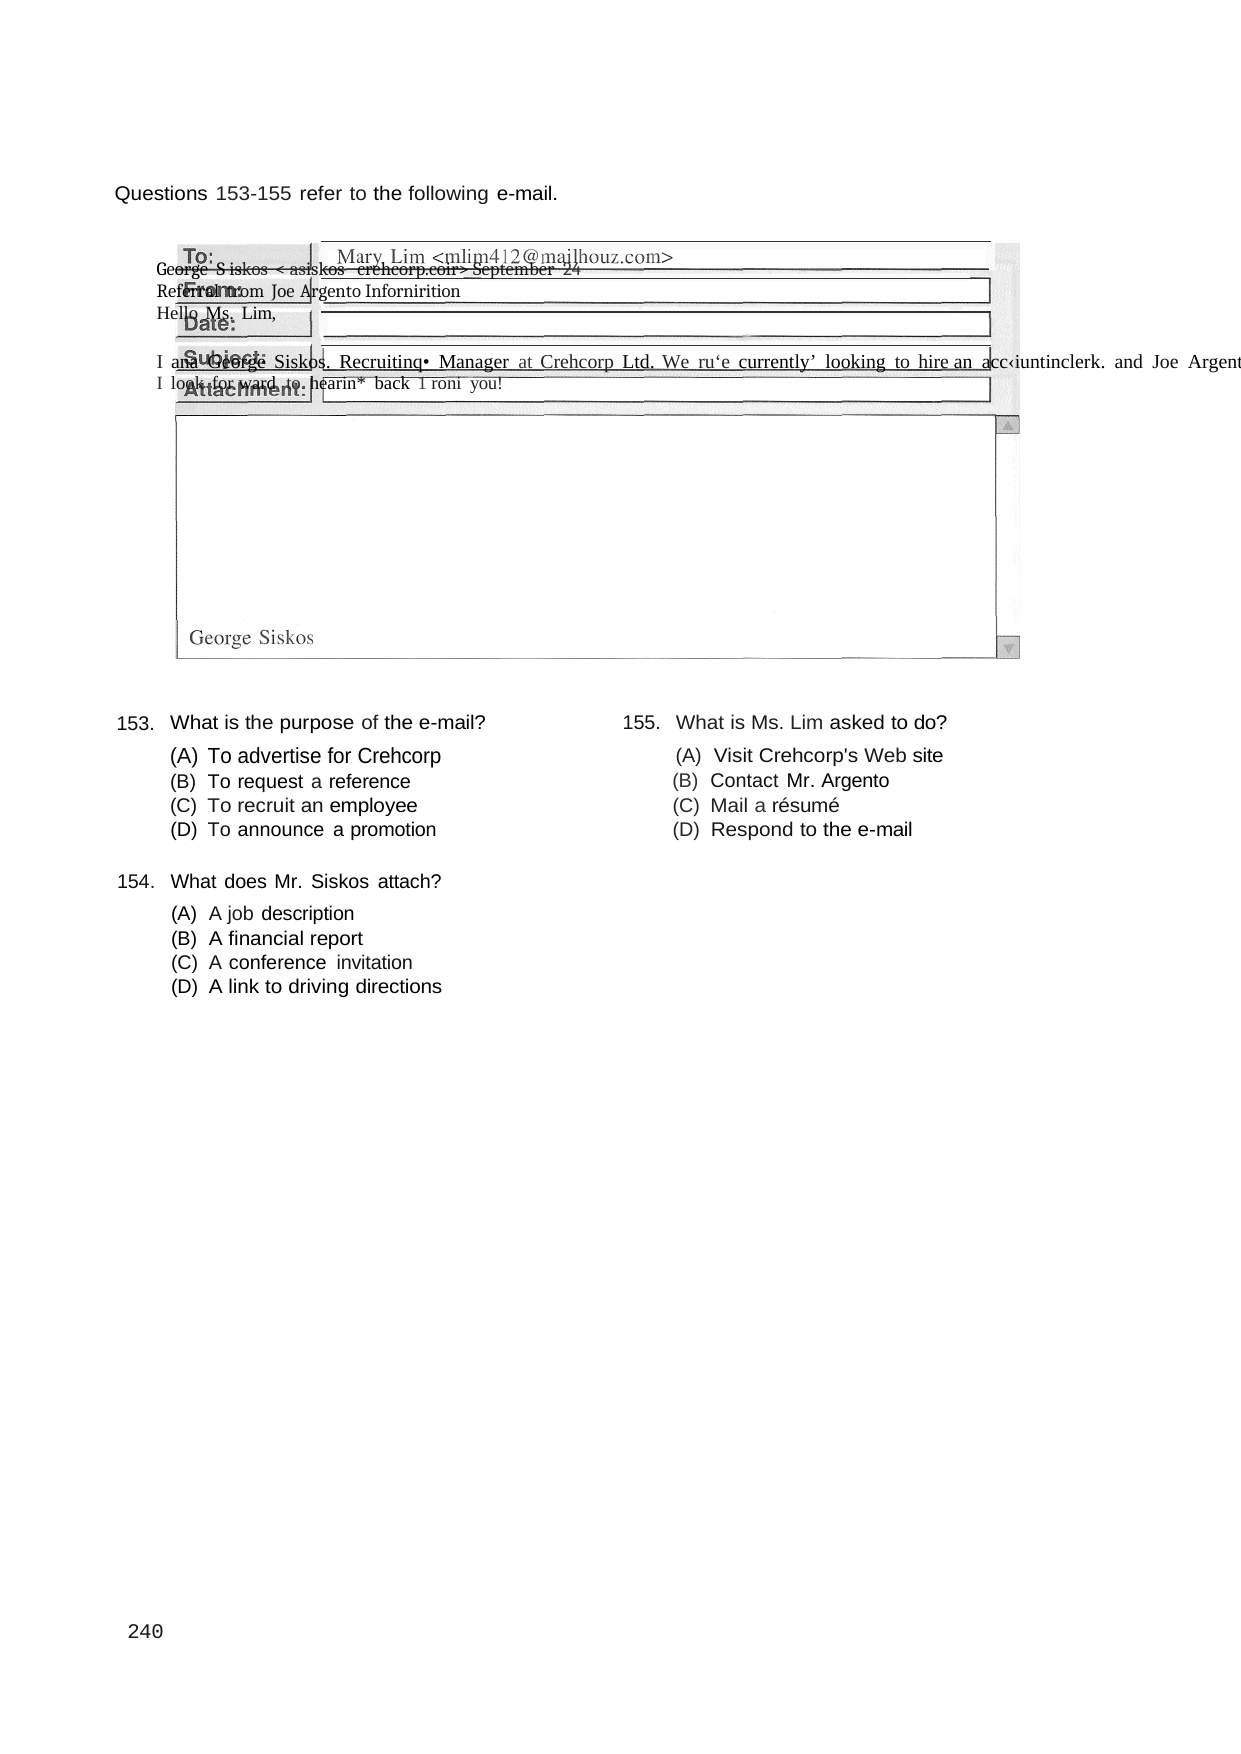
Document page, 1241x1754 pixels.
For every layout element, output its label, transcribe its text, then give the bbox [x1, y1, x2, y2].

list A financial report [171, 927, 493, 949]
list Contact Mr. Argento [672, 769, 1240, 791]
list What does Mr. Siskos attach? [117, 869, 493, 892]
list What is the purpose of the e-mail? [116, 711, 493, 735]
list Mail a résumé [672, 793, 1240, 816]
list To announce a promotion [170, 818, 493, 841]
list A link to driving directions [171, 975, 493, 998]
list A job description [171, 902, 493, 925]
list To recruit an employee [170, 794, 493, 817]
list Respond to the e-mail [672, 818, 1240, 840]
text Questions 153-155 refer to the following e-mail. [114, 181, 1240, 204]
list What is Ms. Lim asked to do? [503, 711, 948, 734]
subtitle To advertise for Crehcorp [169, 743, 493, 768]
list A conference invitation [171, 951, 493, 974]
list Visit Crehcorp's Web site [503, 744, 944, 767]
picture [175, 243, 1020, 659]
list To request a reference [170, 770, 493, 792]
